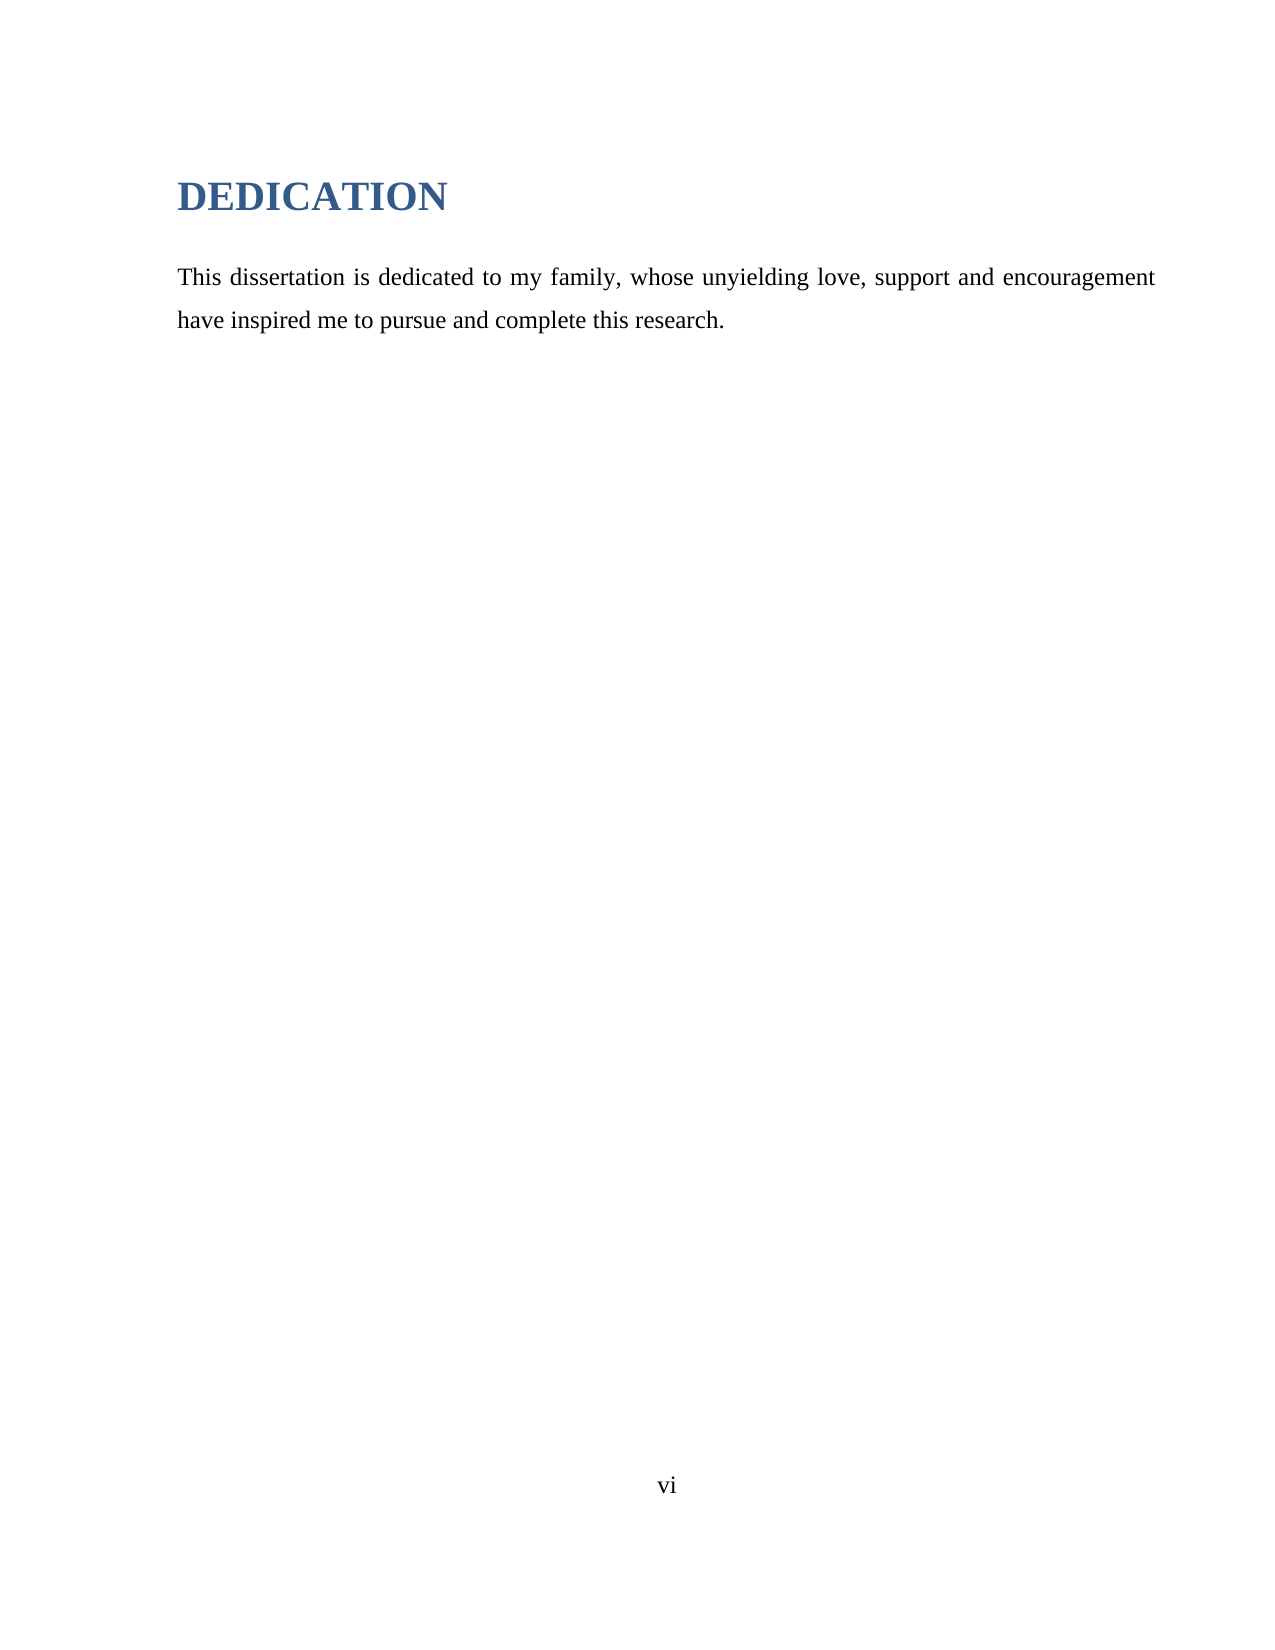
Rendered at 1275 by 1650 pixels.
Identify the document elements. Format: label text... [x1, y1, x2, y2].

subtitle DEDICATION [177, 171, 1156, 219]
text This dissertation is dedicated to my family, whose unyielding love, support and encouragement have inspired me to pursue and complete this research. [177, 262, 1156, 334]
